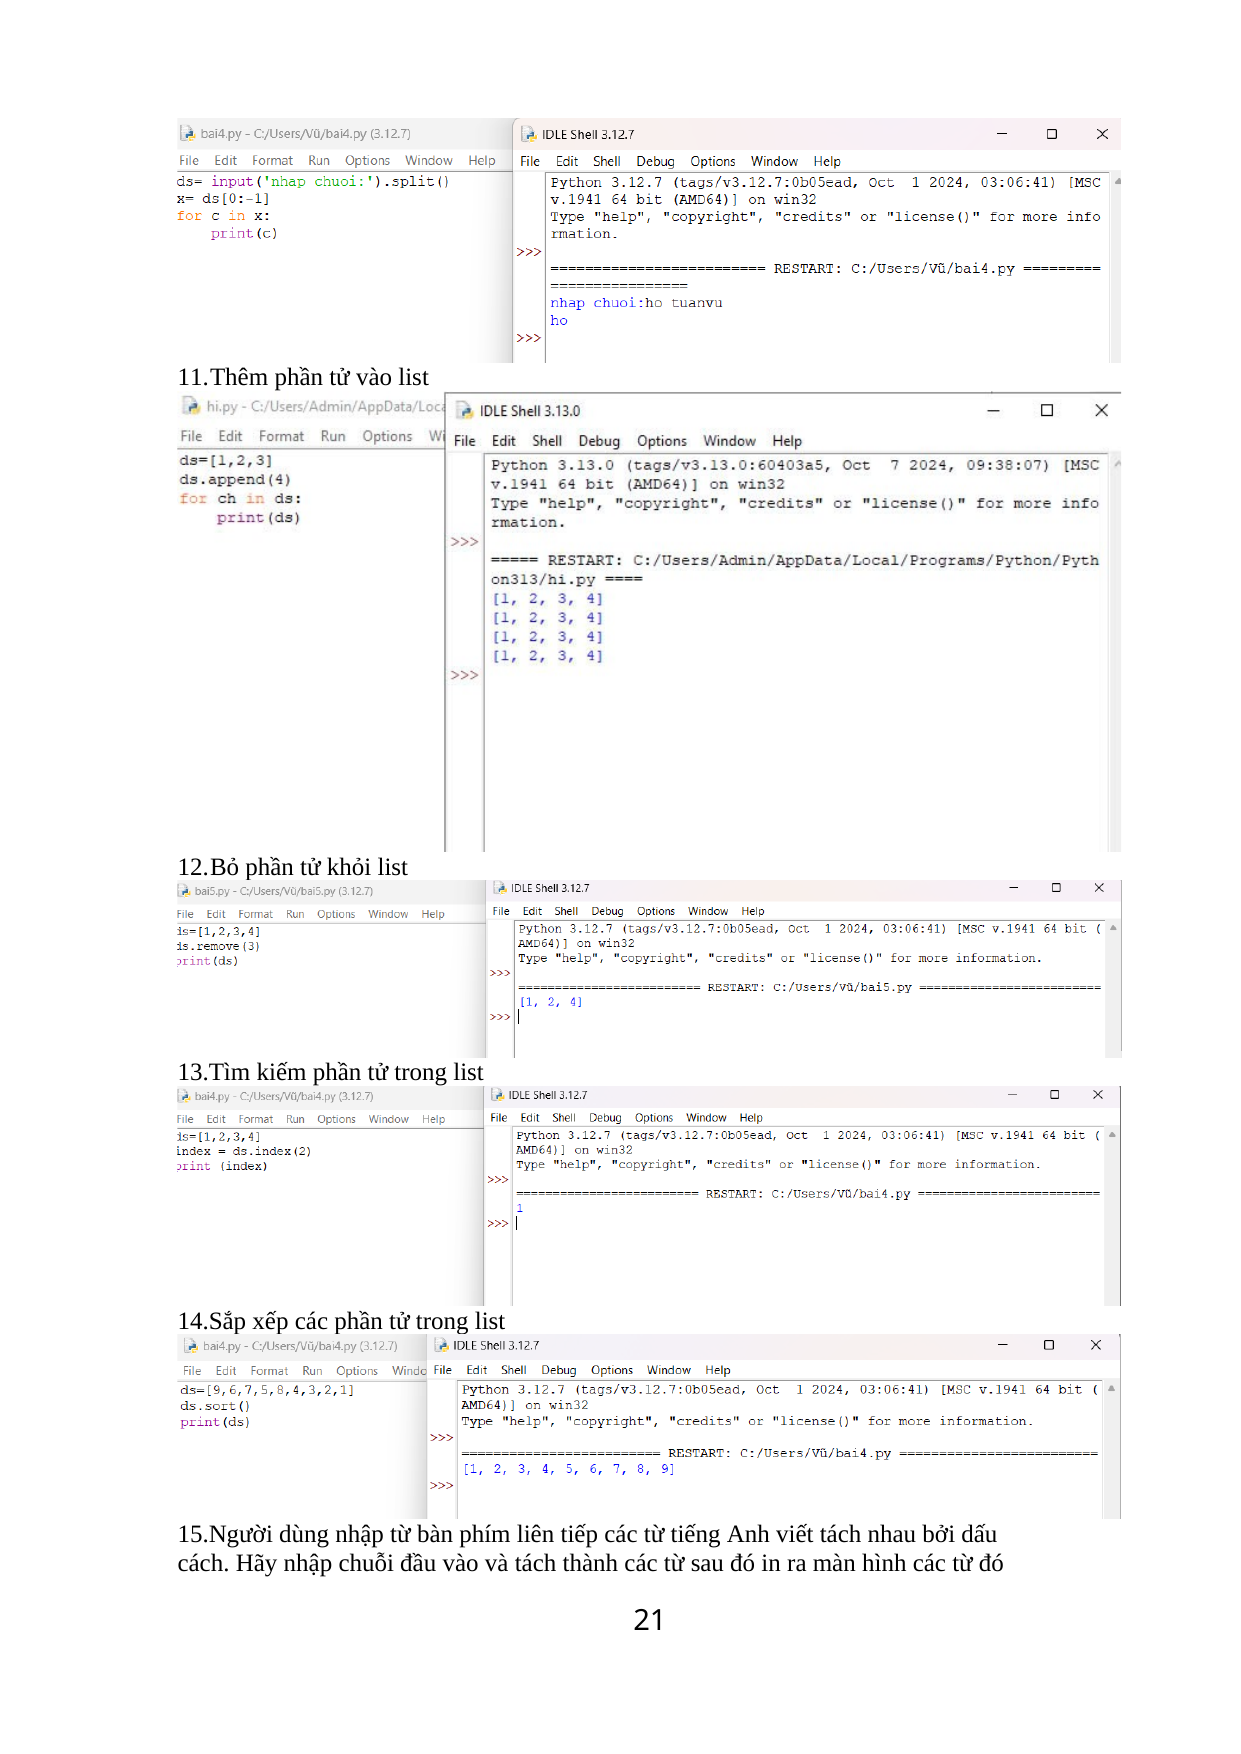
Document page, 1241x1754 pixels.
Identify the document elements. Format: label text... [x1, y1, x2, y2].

text 13.Tìm kiếm phần tử trong list [177, 1058, 1122, 1086]
picture [177, 880, 1122, 1058]
text cách. Hãy nhập chuỗi đầu vào và tách thành các từ sau đó in ra màn hình các từ đó [177, 1548, 1122, 1577]
picture [177, 391, 1122, 852]
list Thêm phần tử vào list [177, 362, 1122, 391]
picture [177, 1334, 1121, 1519]
picture [177, 1086, 1121, 1306]
picture [177, 118, 1121, 363]
text 15.Người dùng nhập từ bàn phím liên tiếp các từ tiếng Anh viết tách nhau bởi dấu [177, 1519, 1122, 1548]
list Bỏ phần tử khỏi list [177, 852, 1122, 880]
text 14.Sắp xếp các phần tử trong list [177, 1306, 1122, 1334]
